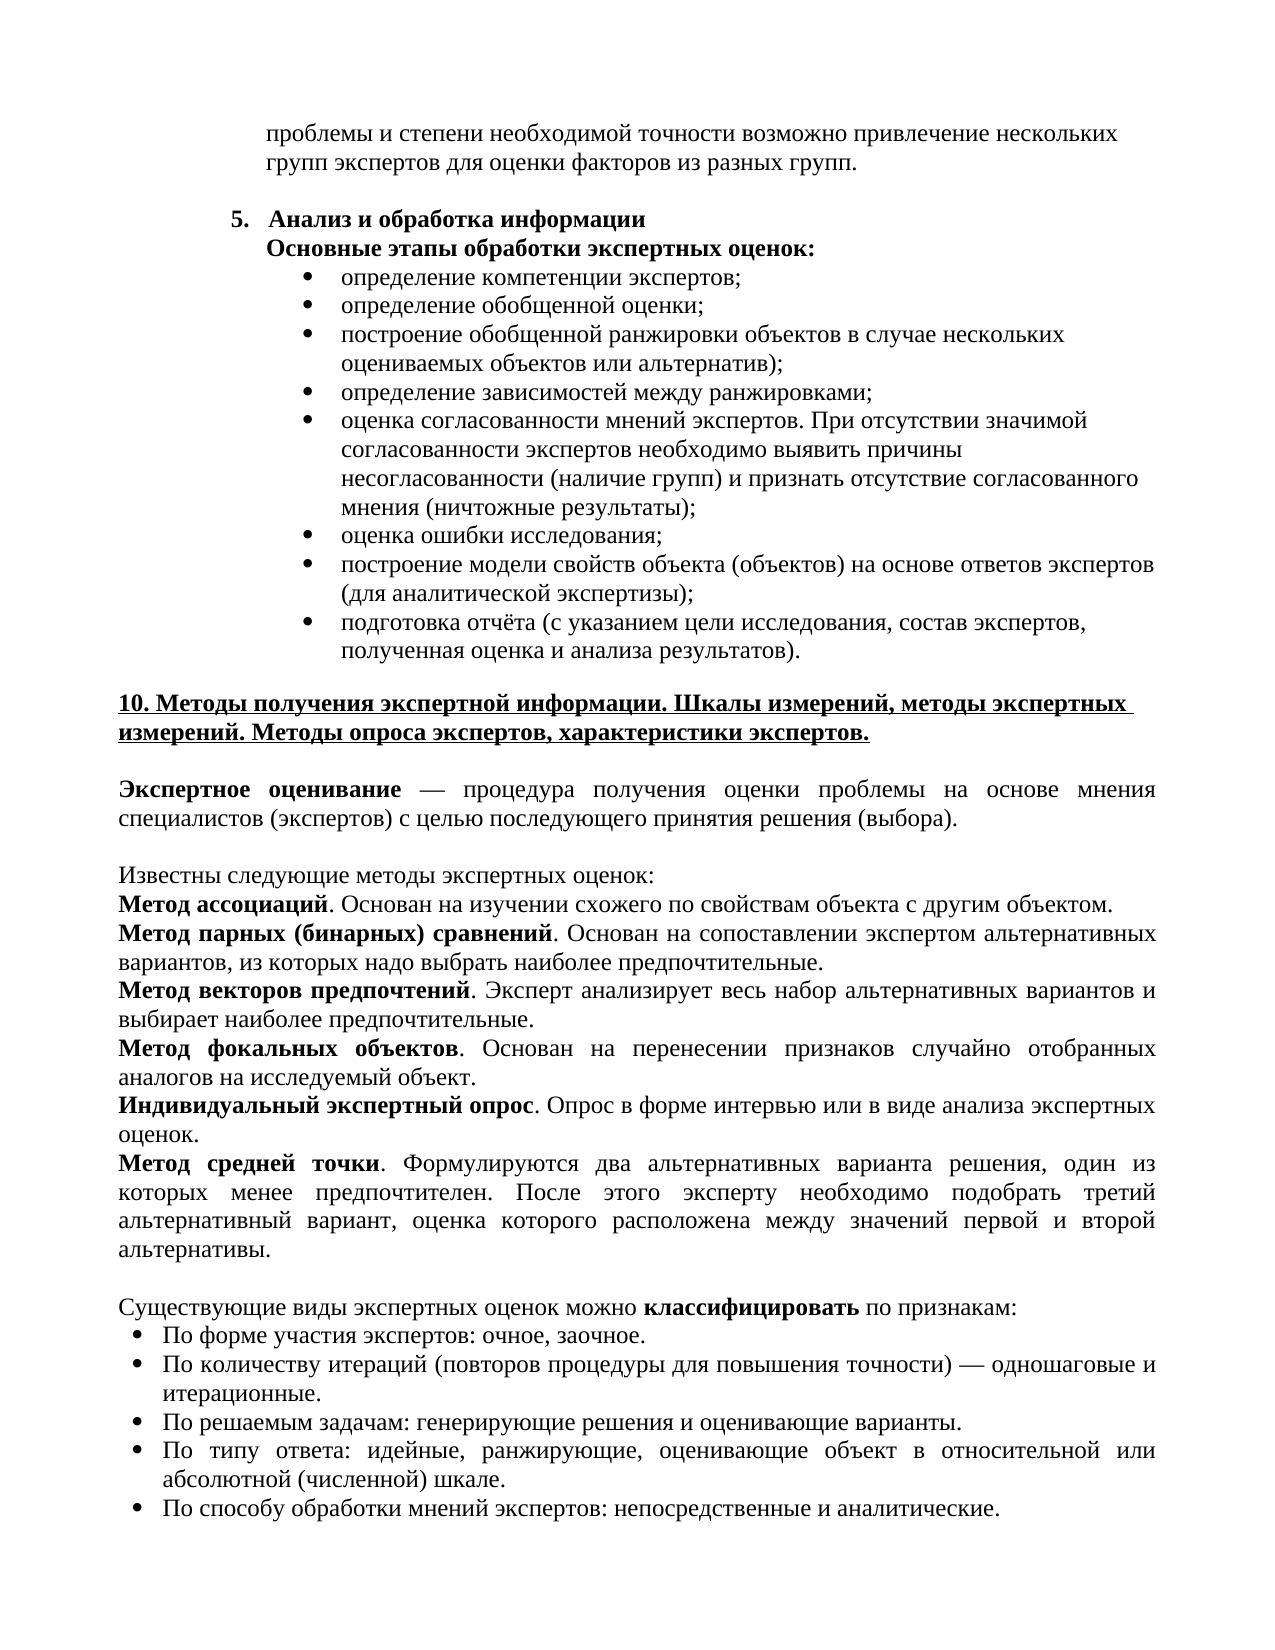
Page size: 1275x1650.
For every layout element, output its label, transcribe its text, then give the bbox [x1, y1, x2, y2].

list оценка ошибки исследования; [303, 521, 1157, 549]
list По способу обработки мнений экспертов: непосредственные и аналитические. [133, 1493, 1157, 1522]
list По типу ответа: идейные, ранжирующие, оценивающие объект в относительной или абсолютной (численной) шкале. [133, 1436, 1157, 1493]
list По количеству итераций (повторов процедуры для повышения точности) — одношаговые и итерационные. [133, 1349, 1157, 1407]
list Анализ и обработка информации [231, 204, 1157, 233]
list построение модели свойств объекта (объектов) на основе ответов экспертов (для аналитической экспертизы); [303, 549, 1157, 607]
text Известны следующие методы экспертных оценок: [118, 861, 1157, 889]
text Основные этапы обработки экспертных оценок: [266, 233, 1157, 262]
text Метод парных (бинарных) сравнений. Основан на сопоставлении экспертом альтернативных вариантов, из которых надо выбрать наиболее предпочтительные. [118, 918, 1157, 976]
text Метод векторов предпочтений. Эксперт анализирует весь набор альтернативных вариантов и выбирает наиболее предпочтительные. [118, 976, 1157, 1033]
list построение обобщенной ранжировки объектов в случае нескольких оцениваемых объектов или альтернатив); [303, 319, 1157, 377]
text Метод ассоциаций. Основан на изучении схожего по свойствам объекта с другим объектом. [118, 889, 1157, 918]
list оценка согласованности мнений экспертов. При отсутствии значимой согласованности экспертов необходимо выявить причины несогласованности (наличие групп) и признать отсутствие согласованного мнения (ничтожные результаты); [303, 406, 1157, 521]
text Существующие виды экспертных оценок можно классифицировать по признакам: [118, 1292, 1157, 1321]
list определение компетенции экспертов; [303, 262, 1157, 291]
text Экспертное оценивание — процедура получения оценки проблемы на основе мнения специалистов (экспертов) с целью последующего принятия решения (выбора). [118, 774, 1157, 832]
list определение зависимостей между ранжировками; [303, 377, 1157, 406]
list По форме участия экспертов: очное, заочное. [133, 1321, 1157, 1349]
list По решаемым задачам: генерирующие решения и оценивающие варианты. [133, 1407, 1157, 1436]
list подготовка отчёта (с указанием цели исследования, состав экспертов, полученная оценка и анализа результатов). [303, 607, 1157, 664]
text Индивидуальный экспертный опрос. Опрос в форме интервью или в виде анализа экспертных оценок. [118, 1091, 1157, 1148]
list определение обобщенной оценки; [303, 291, 1157, 319]
text Метод средней точки. Формулируются два альтернативных варианта решения, один из которых менее предпочтителен. После этого эксперту необходимо подобрать третий альтернативный вариант, оценка которого расположена между значений первой и второй альтернативы. [118, 1148, 1157, 1263]
subtitle 10. Методы получения экспертной информации. Шкалы измерений, методы экспертных измерений. Методы опроса экспертов, характеристики экспертов. [118, 688, 1157, 746]
text Метод фокальных объектов. Основан на перенесении признаков случайно отобранных аналогов на исследуемый объект. [118, 1033, 1157, 1091]
